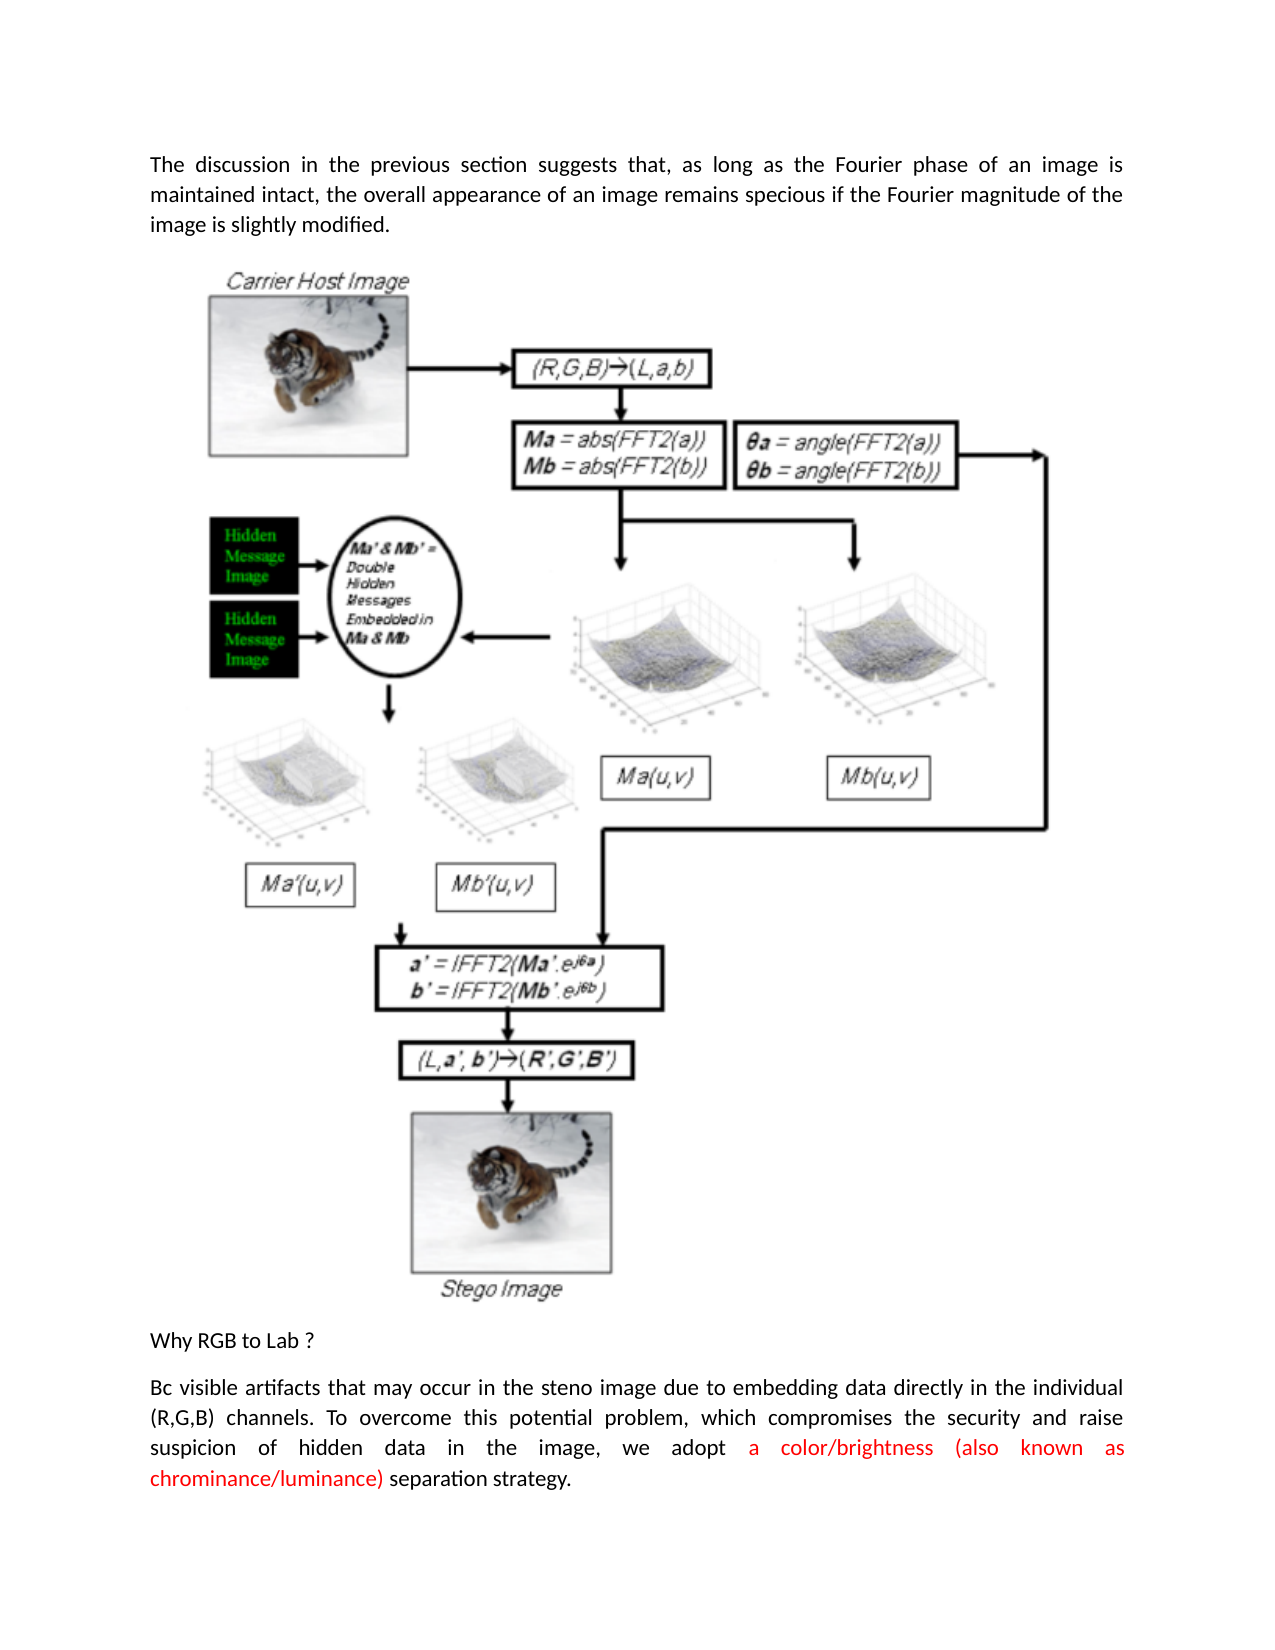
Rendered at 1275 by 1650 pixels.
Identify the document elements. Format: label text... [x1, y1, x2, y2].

text Bc visible artifacts that may occur in the steno image due to embedding data directly in the individual (R,G,B) channels. To overcome this potential problem, which compromises the security and raise suspicion of hidden data in the image, we adopt a color/brightness (also known as chrominance/luminance) separation strategy. [150, 1373, 1125, 1492]
picture [150, 257, 1124, 1308]
text The discussion in the previous section suggests that, as long as the Fourier phase of an image is maintained intact, the overall appearance of an image remains specious if the Fourier magnitude of the image is slightly modified. [150, 150, 1125, 238]
text Why RGB to Lab ? [150, 1326, 1125, 1354]
